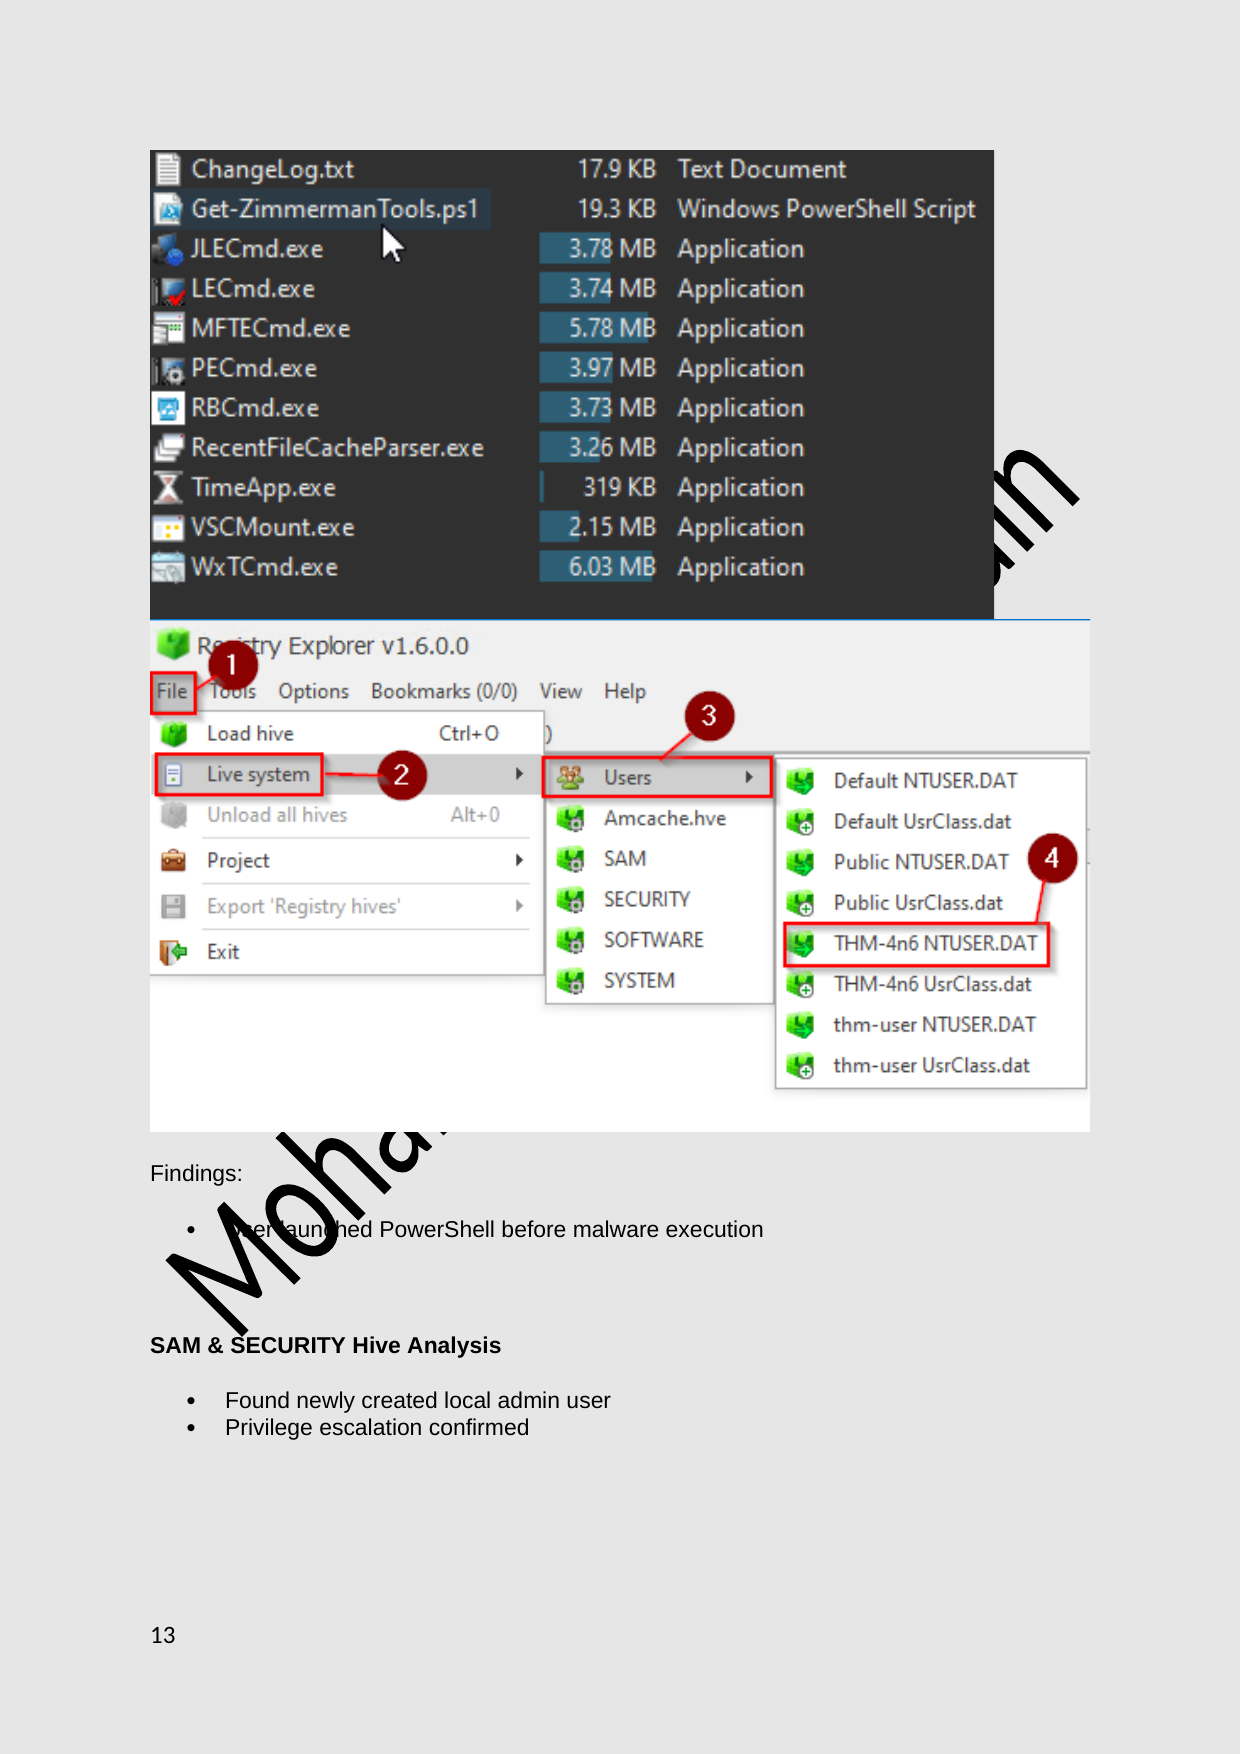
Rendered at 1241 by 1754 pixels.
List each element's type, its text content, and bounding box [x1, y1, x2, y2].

list Found newly created local admin user [187, 1387, 1090, 1414]
text Findings: [150, 1160, 1090, 1187]
picture [150, 150, 1091, 1132]
list User launched PowerShell before malware execution [187, 1216, 1090, 1242]
text SAM & SECURITY Hive Analysis [150, 1332, 1090, 1358]
list Privilege escalation confirmed [187, 1414, 1090, 1440]
